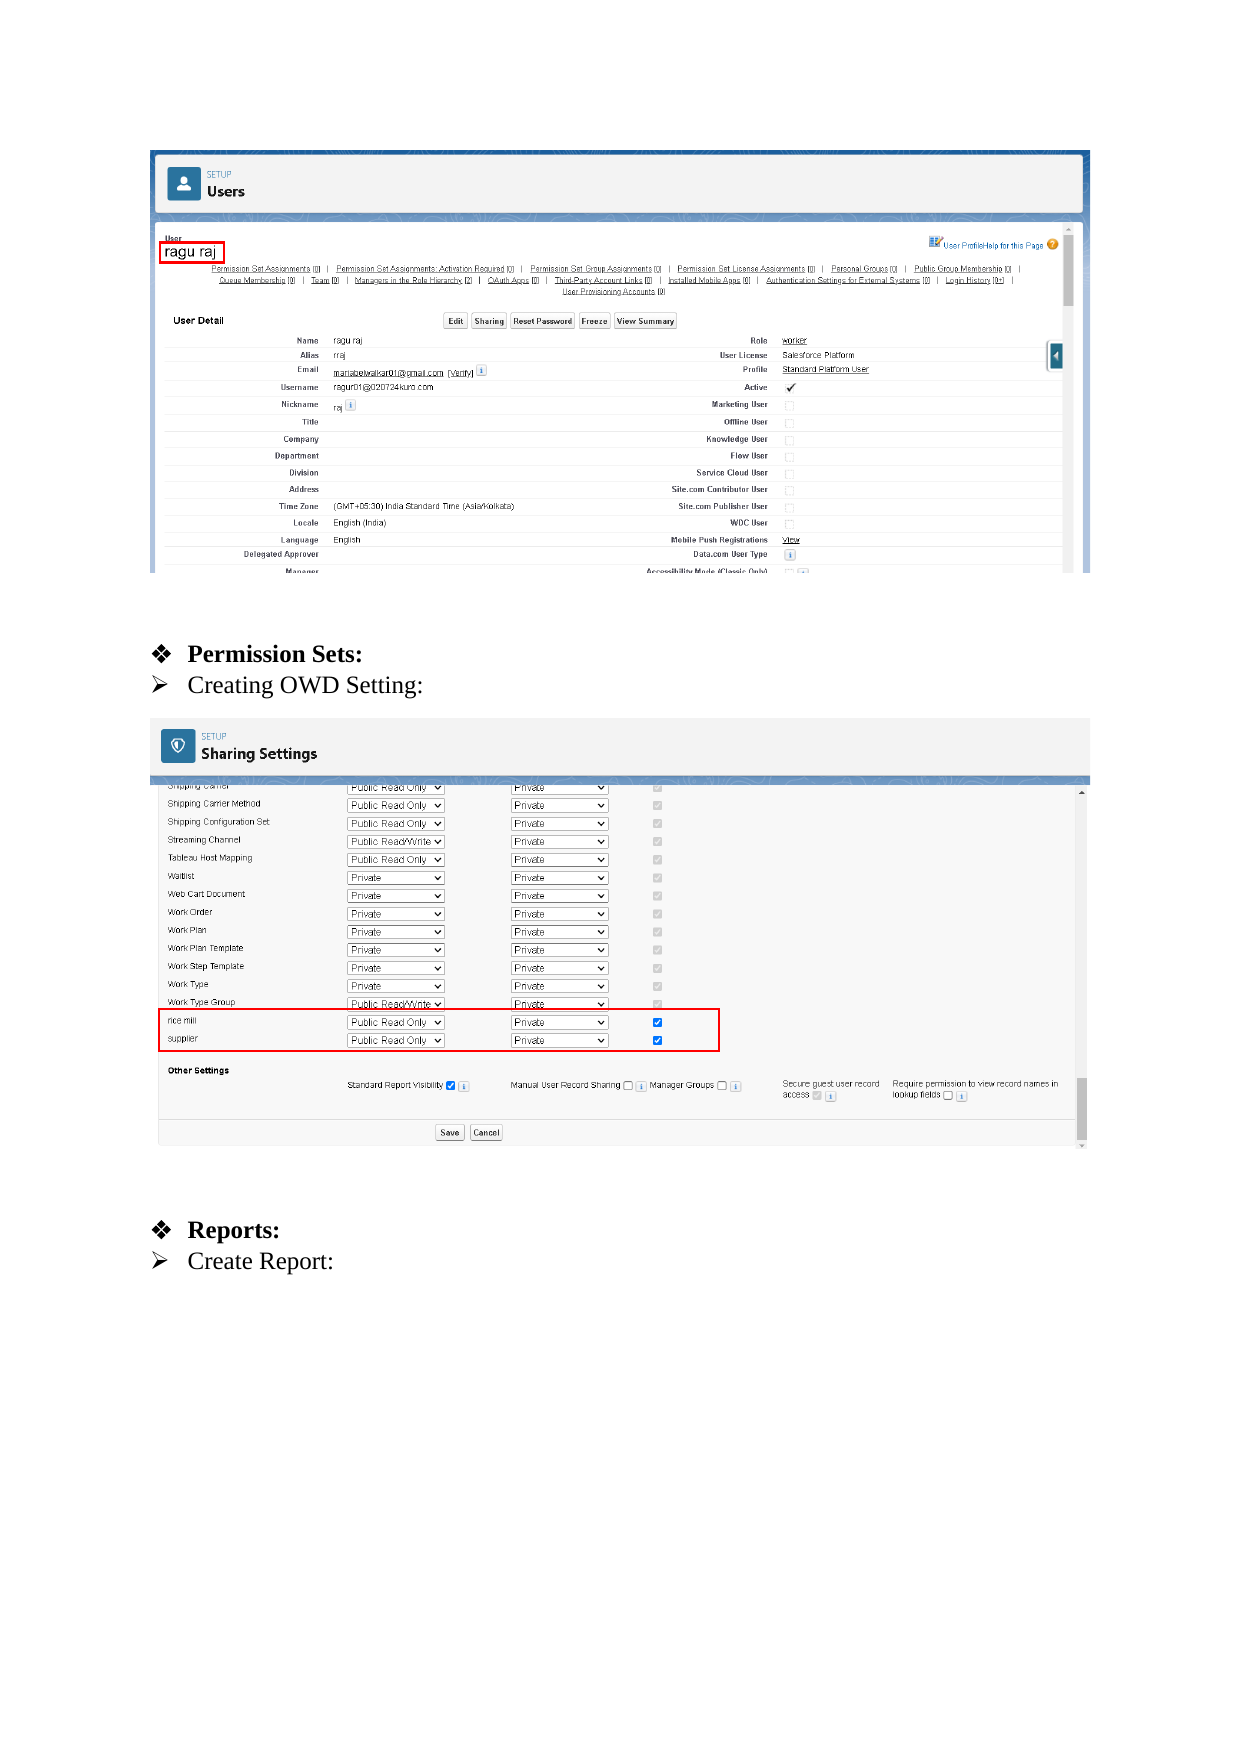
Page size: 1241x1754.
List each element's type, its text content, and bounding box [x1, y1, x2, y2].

list Create Report: [150, 1246, 1090, 1275]
list Creating OWD Setting: [150, 670, 1090, 699]
list Permission Sets: [150, 639, 1090, 668]
picture [150, 150, 1091, 573]
picture [150, 718, 1091, 1149]
list Reports: [150, 1215, 1090, 1244]
